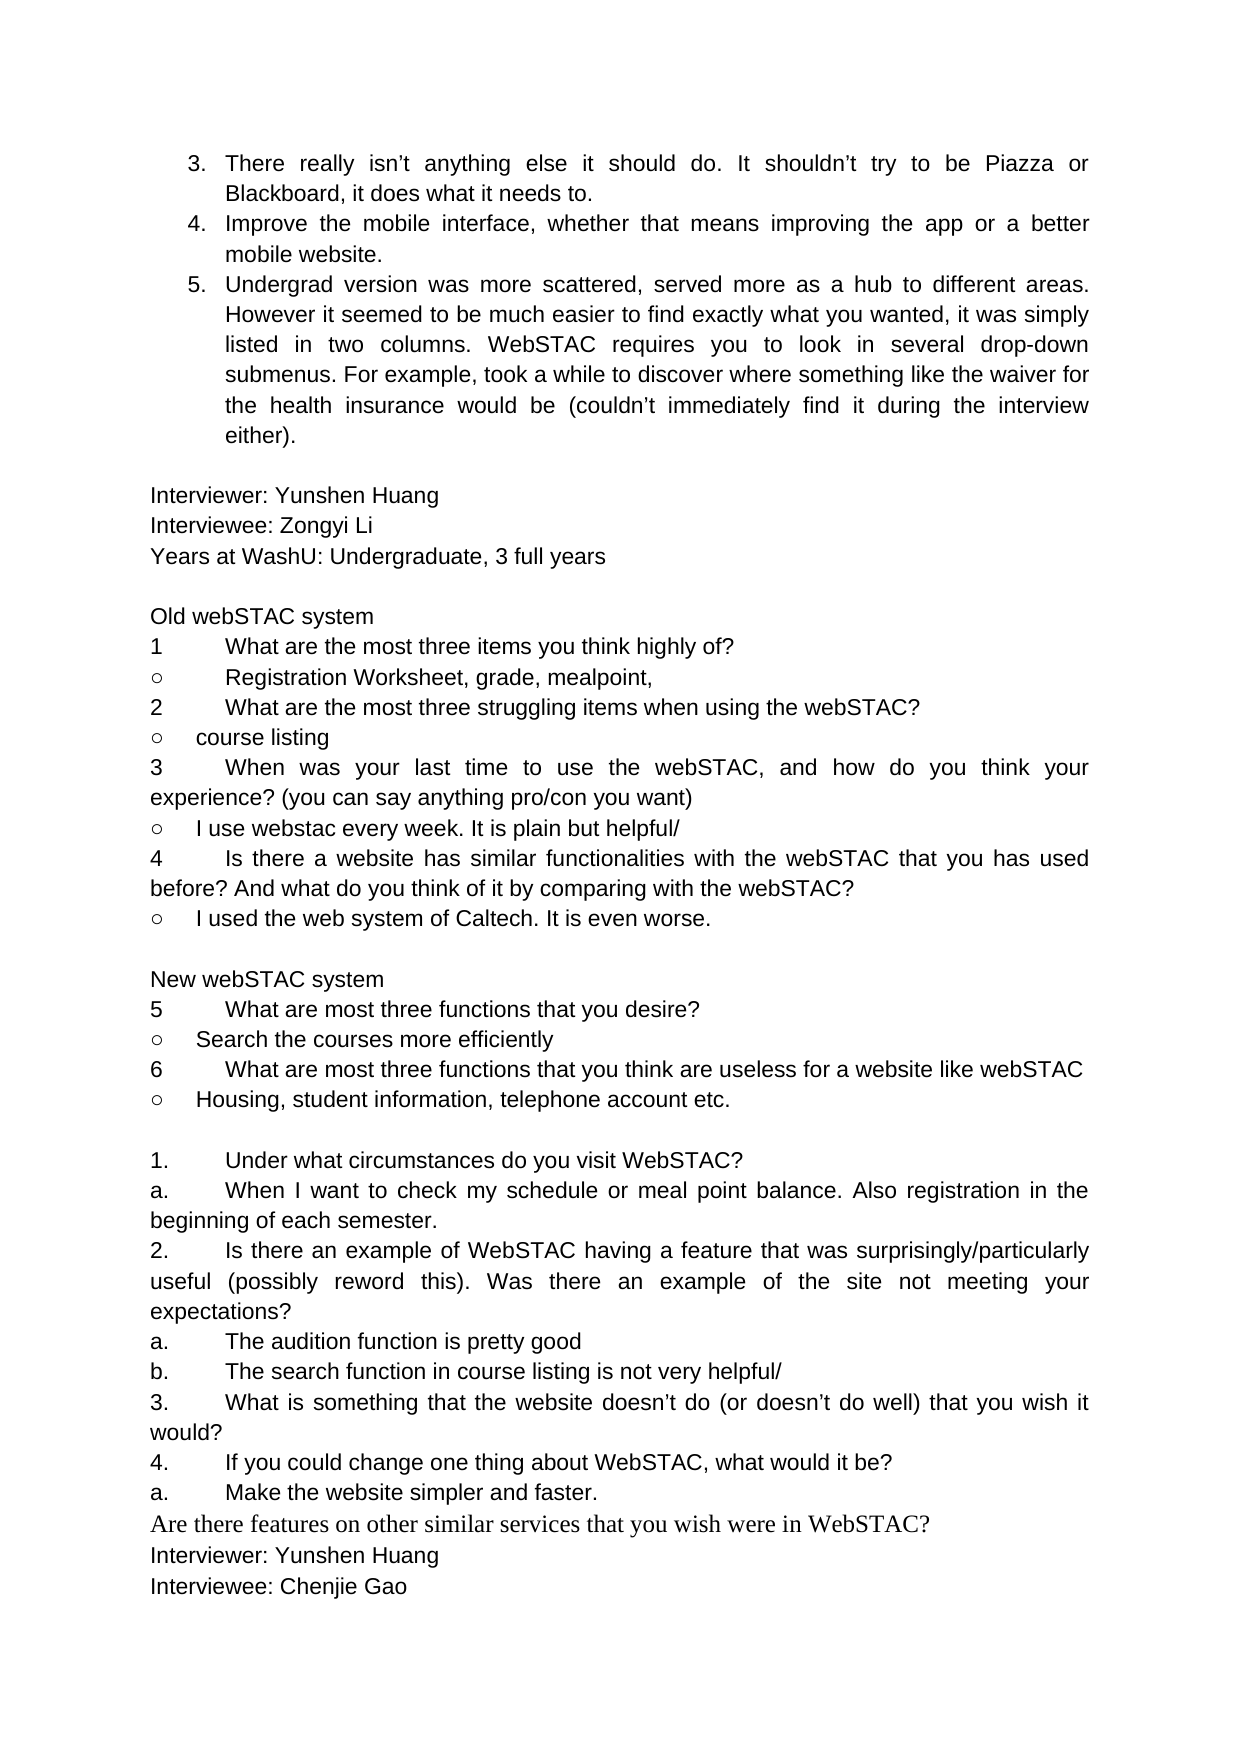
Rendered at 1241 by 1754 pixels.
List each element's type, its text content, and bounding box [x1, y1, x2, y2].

text a. When I want to check my schedule or meal point balance. Also registration in the beginning of each semester. [150, 1177, 1090, 1234]
text Years at WashU: Undergraduate, 3 full years [150, 543, 1090, 569]
text 5 What are most three functions that you desire? [150, 996, 1090, 1022]
text New webSTAC system [150, 966, 1090, 992]
text 2. Is there an example of WebSTAC having a feature that was surprisingly/particularly useful (possibly reword this). Was there an example of the site not meeting your expectations? [150, 1237, 1090, 1324]
text ○ Housing, student information, telephone account etc. [150, 1086, 1090, 1113]
text 3. What is something that the website doesn’t do (or doesn’t do well) that you wish it would? [150, 1388, 1090, 1445]
text b. The search function in course listing is not very helpful/ [150, 1358, 1090, 1385]
text Interviewer: Yunshen Huang [150, 482, 1090, 509]
list There really isn’t anything else it should do. It shouldn’t try to be Piazza or Blackboard, it does what it needs to. [187, 150, 1090, 207]
text 1 What are the most three items you think highly of? [150, 633, 1090, 660]
list Undergrad version was more scattered, served more as a hub to different areas. However it seemed to be much easier to find exactly what you wanted, it was simply listed in two columns. WebSTAC requires you to look in several drop-down submenus. For example, took a while to discover where something like the waiver for the health insurance would be (couldn’t immediately find it during the interview either). [187, 271, 1090, 448]
text a. The audition function is pretty good [150, 1328, 1090, 1354]
text a. Make the website simpler and faster. [150, 1479, 1090, 1506]
text Interviewee: Chenjie Gao [150, 1573, 1090, 1599]
text 6 What are most three functions that you think are useless for a website like webSTAC [150, 1056, 1090, 1083]
text Interviewer: Yunshen Huang [150, 1542, 1090, 1569]
text Old webSTAC system [150, 603, 1090, 629]
text ○ I use webstac every week. It is plain but helpful/ [150, 814, 1090, 841]
text ○ Search the courses more efficiently [150, 1026, 1090, 1052]
text Are there features on other similar services that you wish were in WebSTAC? [150, 1509, 1090, 1538]
text ○ I used the web system of Caltech. It is even worse. [150, 905, 1090, 932]
text 4. If you could change one thing about WebSTAC, what would it be? [150, 1449, 1090, 1475]
text 2 What are the most three struggling items when using the webSTAC? [150, 694, 1090, 720]
list Improve the mobile interface, whether that means improving the app or a better mobile website. [187, 210, 1090, 267]
text 4 Is there a website has similar functionalities with the webSTAC that you has used before? And what do you think of it by comparing with the webSTAC? [150, 845, 1090, 901]
text ○ course listing [150, 724, 1090, 750]
text ○ Registration Worksheet, grade, mealpoint, [150, 663, 1090, 690]
text Interviewee: Zongyi Li [150, 512, 1090, 539]
text 3 When was your last time to use the webSTAC, and how do you think your experience? (you can say anything pro/con you want) [150, 754, 1090, 811]
text 1. Under what circumstances do you visit WebSTAC? [150, 1147, 1090, 1173]
